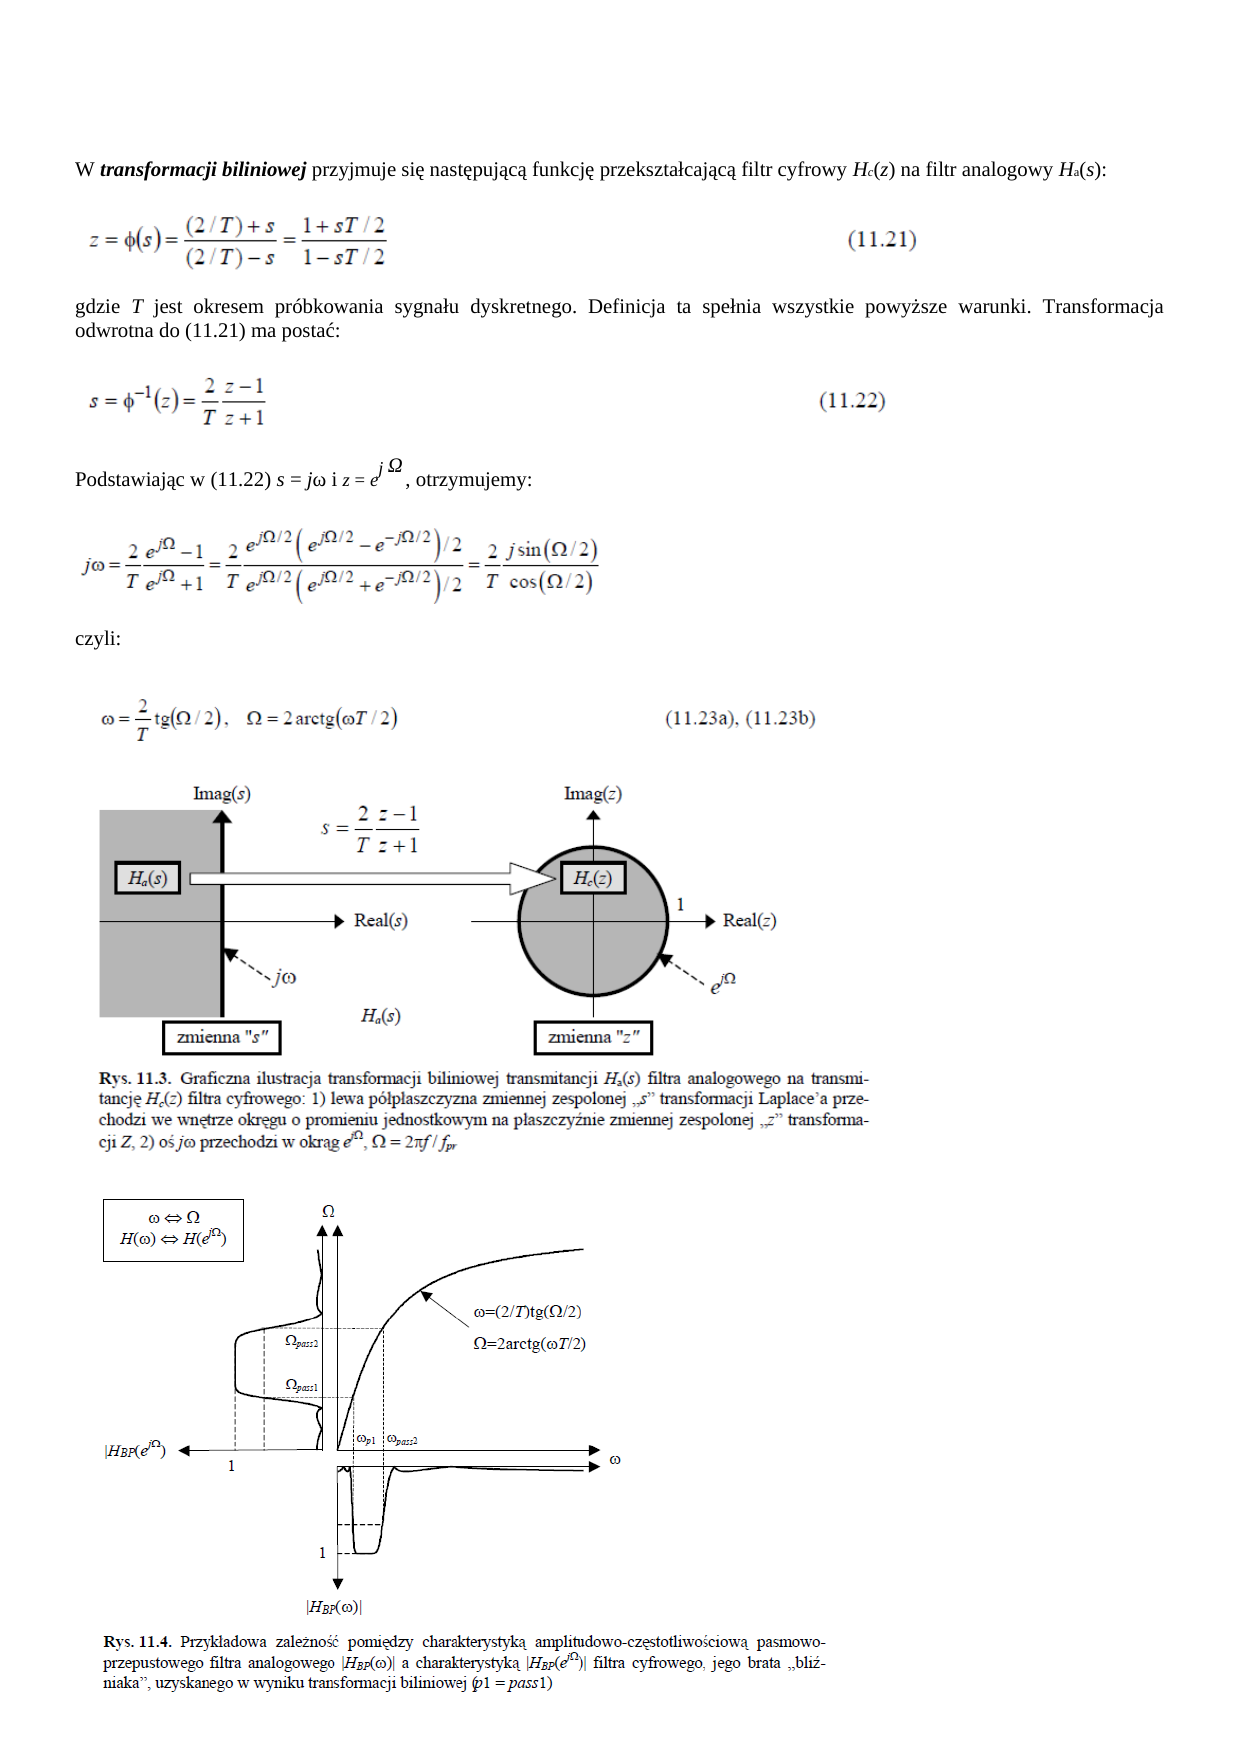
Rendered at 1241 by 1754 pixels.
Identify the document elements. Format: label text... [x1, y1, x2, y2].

picture [86, 1192, 829, 1700]
text W transformacji biliniowej przyjmuje się następującą funkcję przekształcającą filtr cyfrowy Hc(z) na filtr analogowy Ha(s): [75, 157, 1165, 181]
picture [78, 525, 611, 604]
picture [93, 696, 820, 742]
picture [78, 373, 893, 432]
picture [89, 774, 882, 1157]
picture [78, 211, 917, 272]
